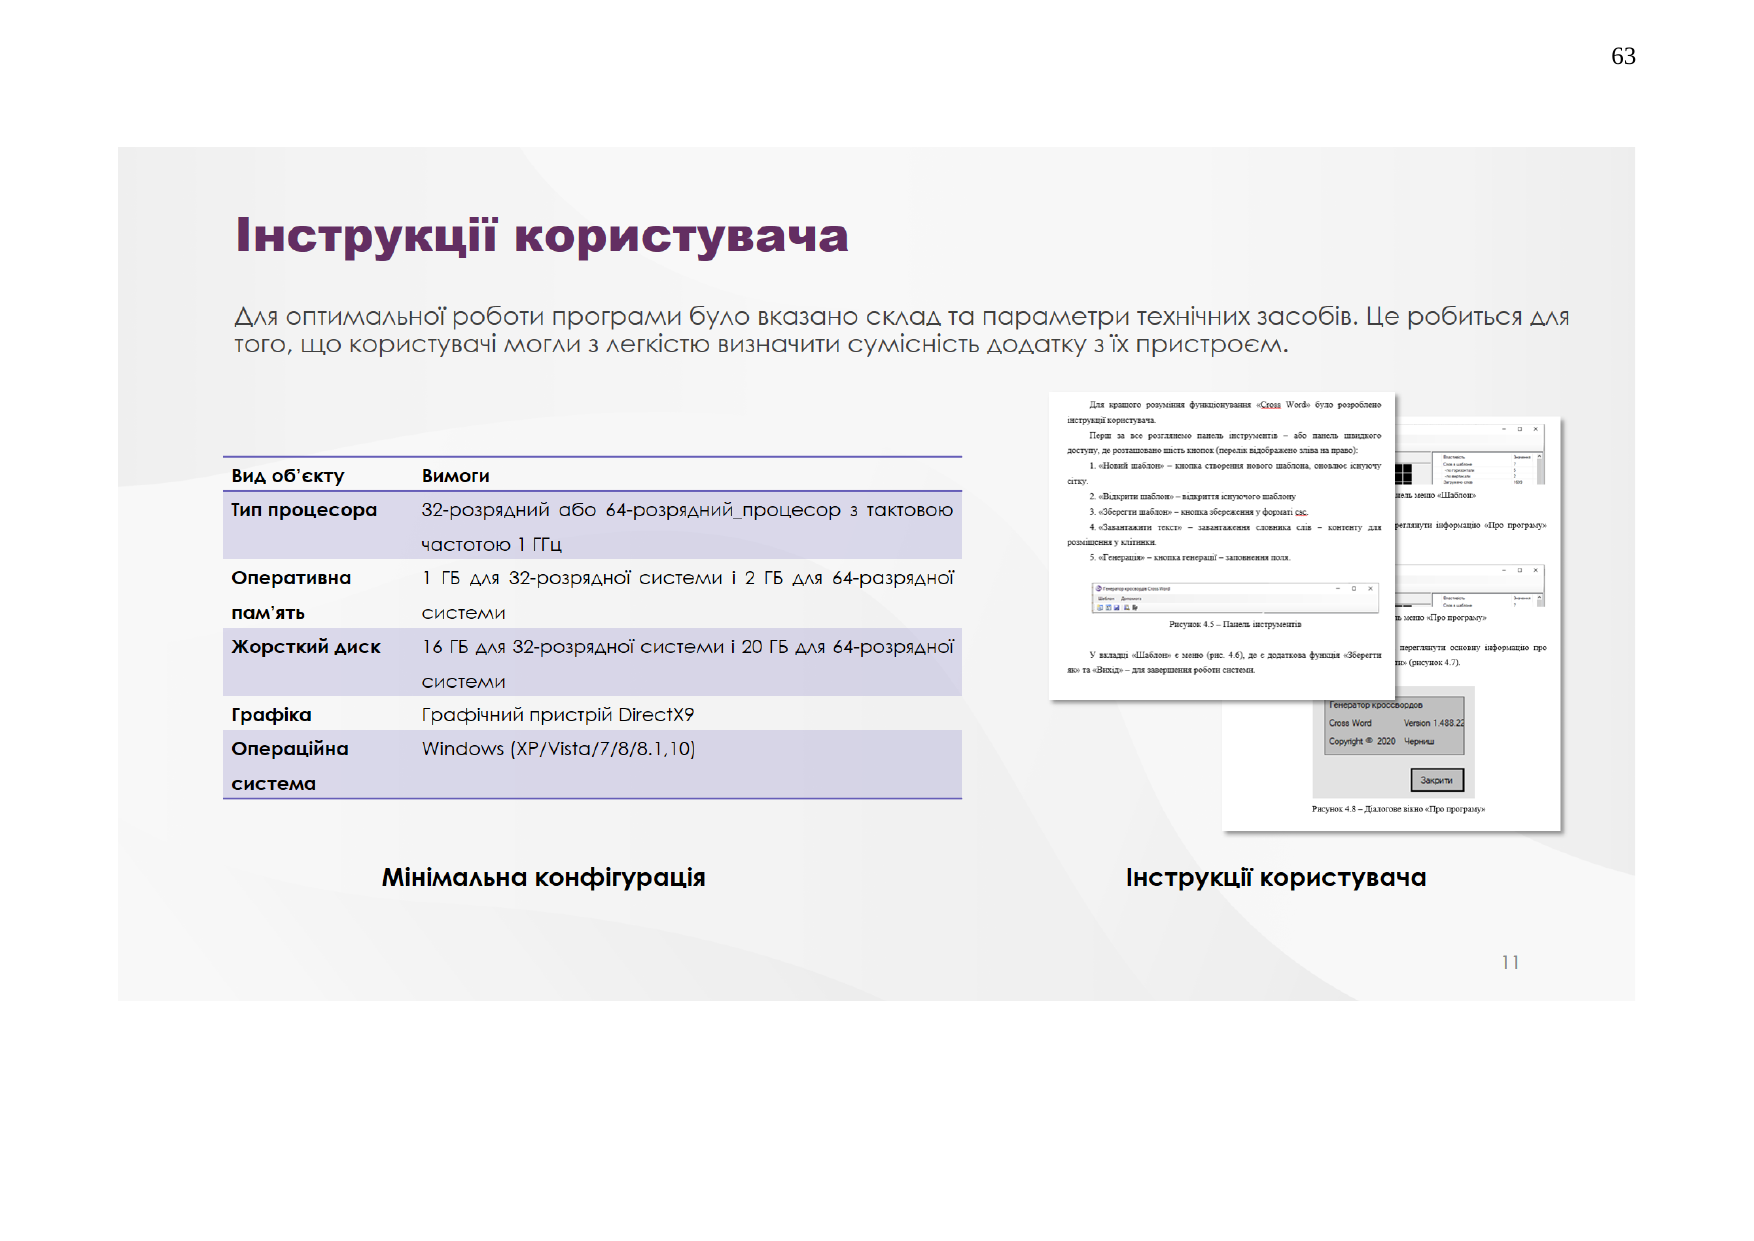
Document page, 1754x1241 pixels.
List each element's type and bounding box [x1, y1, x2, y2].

picture [118, 147, 1636, 1001]
